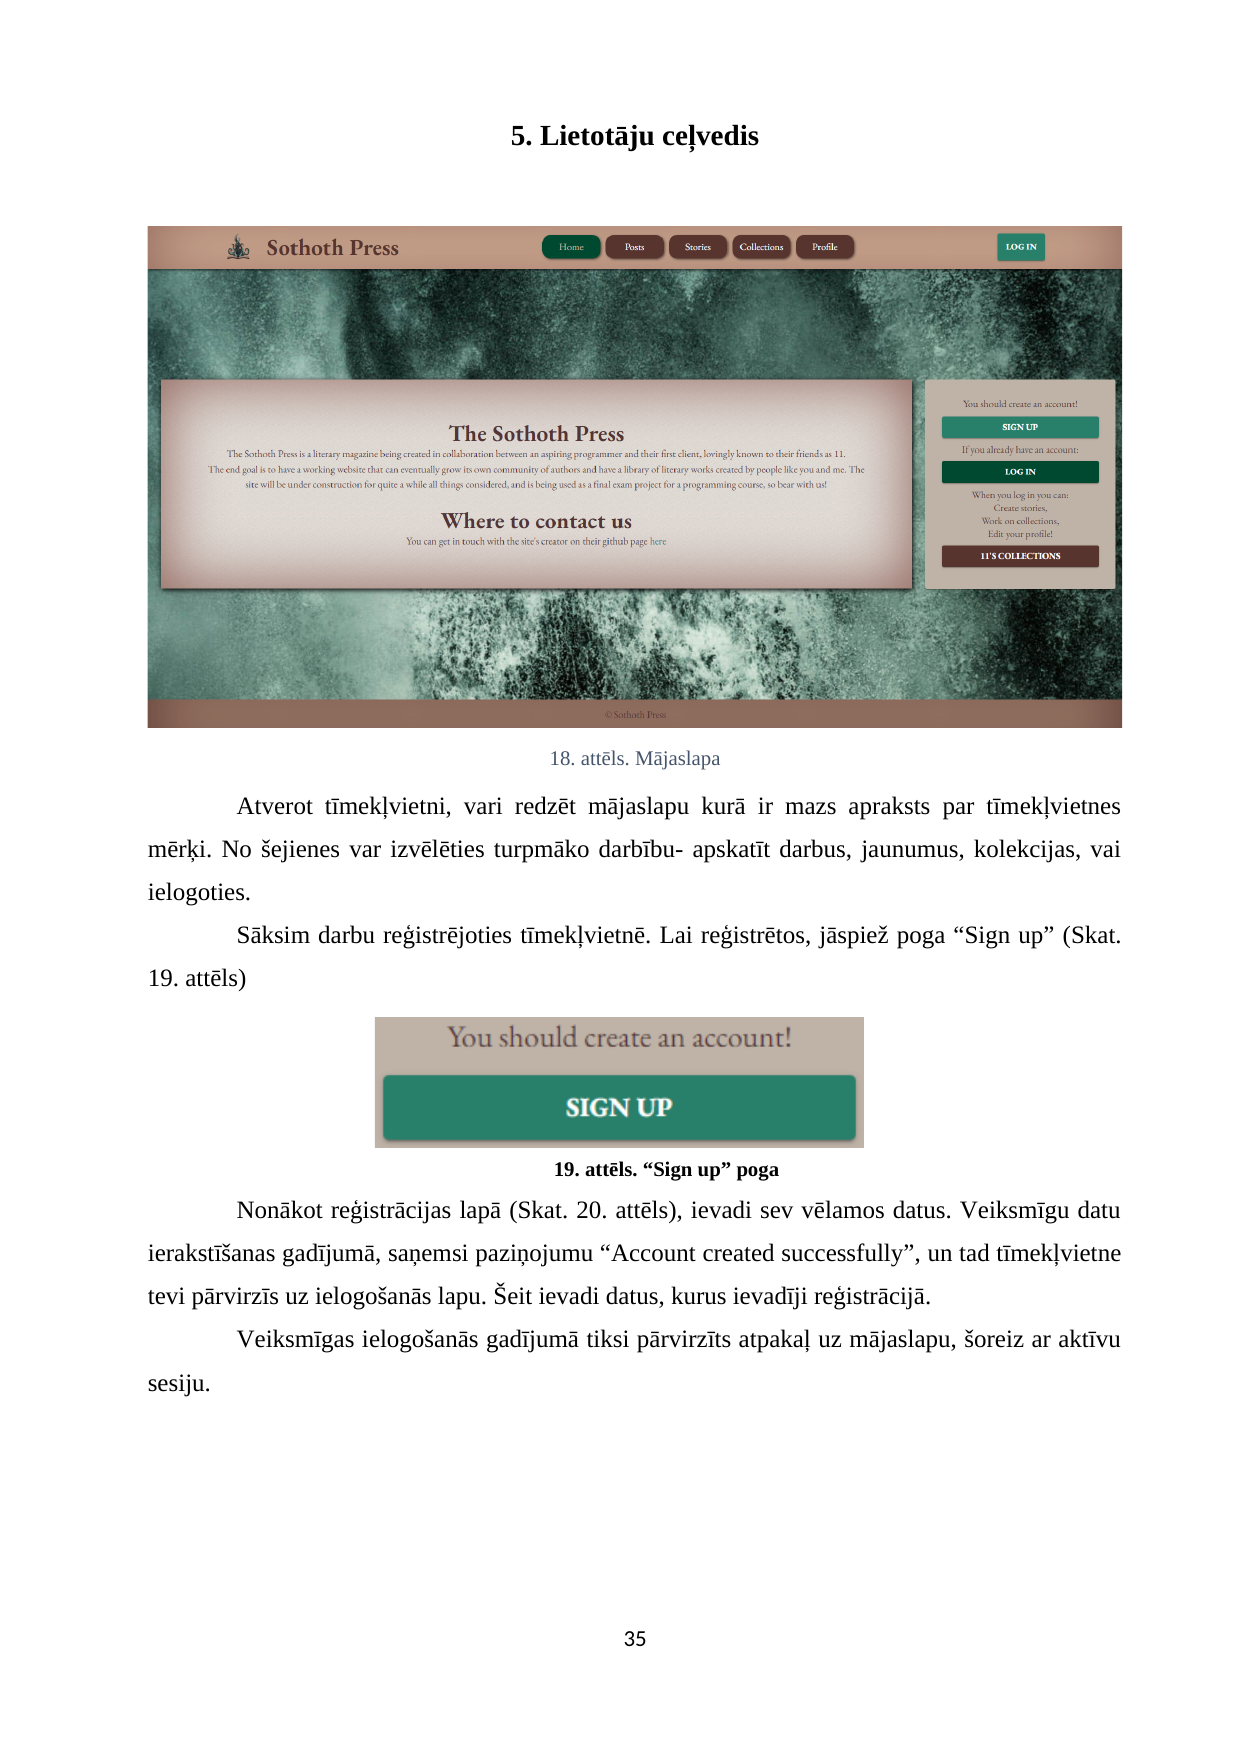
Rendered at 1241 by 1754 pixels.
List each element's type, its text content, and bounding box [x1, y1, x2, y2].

picture [147, 226, 1123, 728]
text Nonākot reģistrācijas lapā (Skat. 20. attēls), ievadi sev vēlamos datus. Veiksmīgu datu ierakstīšanas gadījumā, saņemsi paziņojumu “Account created successfully”, un tad tīmekļvietne tevi pārvirzīs uz ielogošanās lapu. Šeit ievadi datus, kurus ievadīji reģistrācijā. [148, 1007, 1122, 1310]
text Veiksmīgas ielogošanās gadījumā tiksi pārvirzīts atpakaļ uz mājaslapu, šoreiz ar aktīvu sesiju. [148, 1324, 1122, 1396]
picture [374, 1017, 864, 1148]
text 18. attēls. Mājaslapa [148, 746, 1122, 770]
subtitle 5. Lietotāju ceļvedis [148, 118, 1122, 152]
text Sāksim darbu reģistrējoties tīmekļvietnē. Lai reģistrētos, jāspiež poga “Sign up” (Skat. 19. attēls) [148, 920, 1122, 992]
text Atverot tīmekļvietni, vari redzēt mājaslapu kurā ir mazs apraksts par tīmekļvietnes mērķi. No šejienes var izvēlēties turpmāko darbību- apskatīt darbus, jaunumus, kolekcijas, vai ielogoties. [148, 791, 1122, 906]
